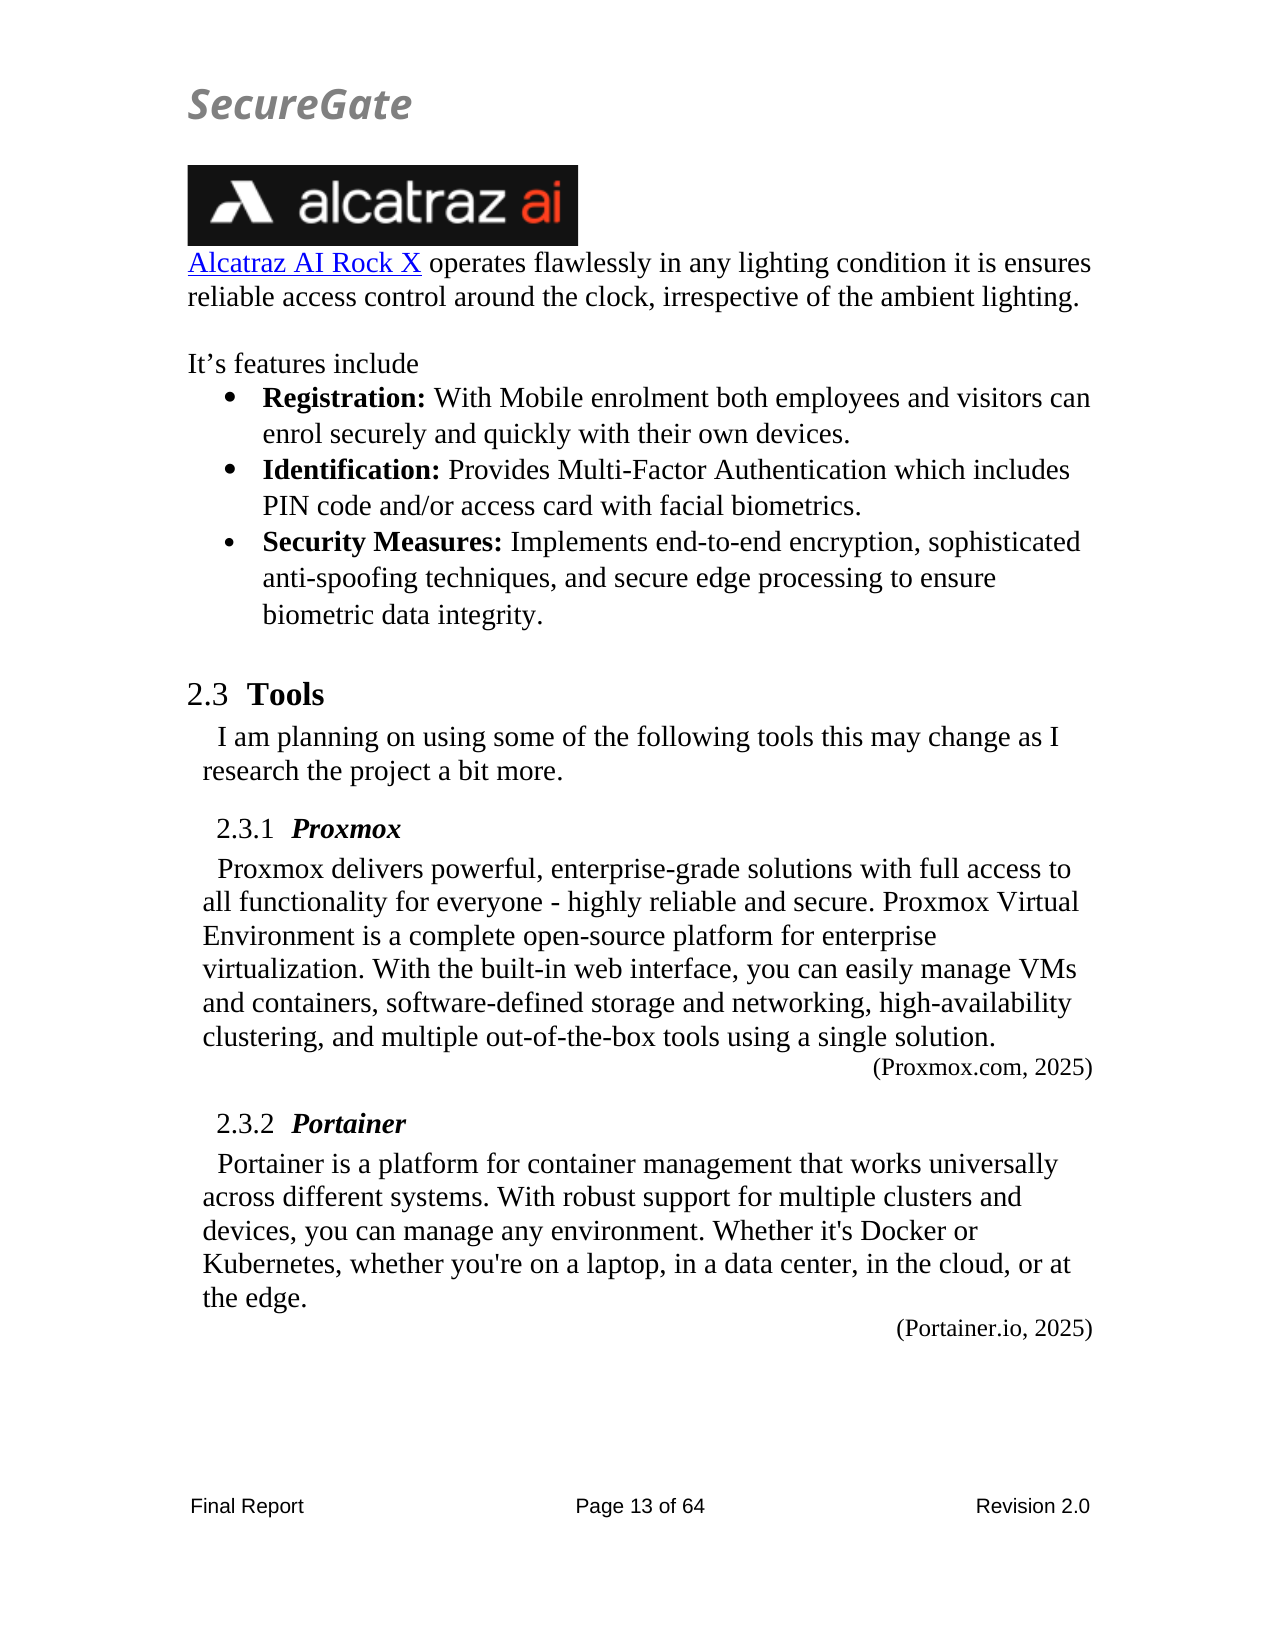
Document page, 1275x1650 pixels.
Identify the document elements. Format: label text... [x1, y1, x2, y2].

text I am planning on using some of the following tools this may change as I research the project a bit more. [202, 719, 1093, 786]
text Alcatraz AI Rock X operates flawlessly in any lighting condition it is ensures reliable access control around the clock, irrespective of the ambient lighting. [187, 246, 1093, 313]
subtitle Portainer [216, 1106, 1093, 1139]
text Proxmox delivers powerful, enterprise-grade solutions with full access to all functionality for everyone - highly reliable and secure. Proxmox Virtual Environment is a complete open-source platform for enterprise virtualization. With the built-in web interface, you can easily manage VMs and containers, software-defined storage and networking, high-availability clustering, and multiple out-of-the-box tools using a single solution. [202, 851, 1093, 1052]
subtitle Proxmox [216, 811, 1093, 845]
list Security Measures: Implements end-to-end encryption, sophisticated anti-spoofing techniques, and secure edge processing to ensure biometric data integrity. [225, 524, 1093, 630]
text Portainer is a platform for container management that works universally across different systems. With robust support for multiple clusters and devices, you can manage any environment. Whether it's Docker or Kubernetes, whether you're on a laptop, in a data center, in the cloud, or at the edge. [202, 1146, 1093, 1313]
list Identification: Provides Multi-Factor Authentication which includes PIN code and/or access card with facial biometrics. [225, 452, 1093, 522]
picture [187, 165, 579, 246]
list Registration: With Mobile enrolment both employees and visitors can enrol securely and quickly with their own devices. [225, 380, 1093, 449]
text It’s features include [187, 346, 1093, 380]
subtitle Tools [187, 674, 1093, 713]
